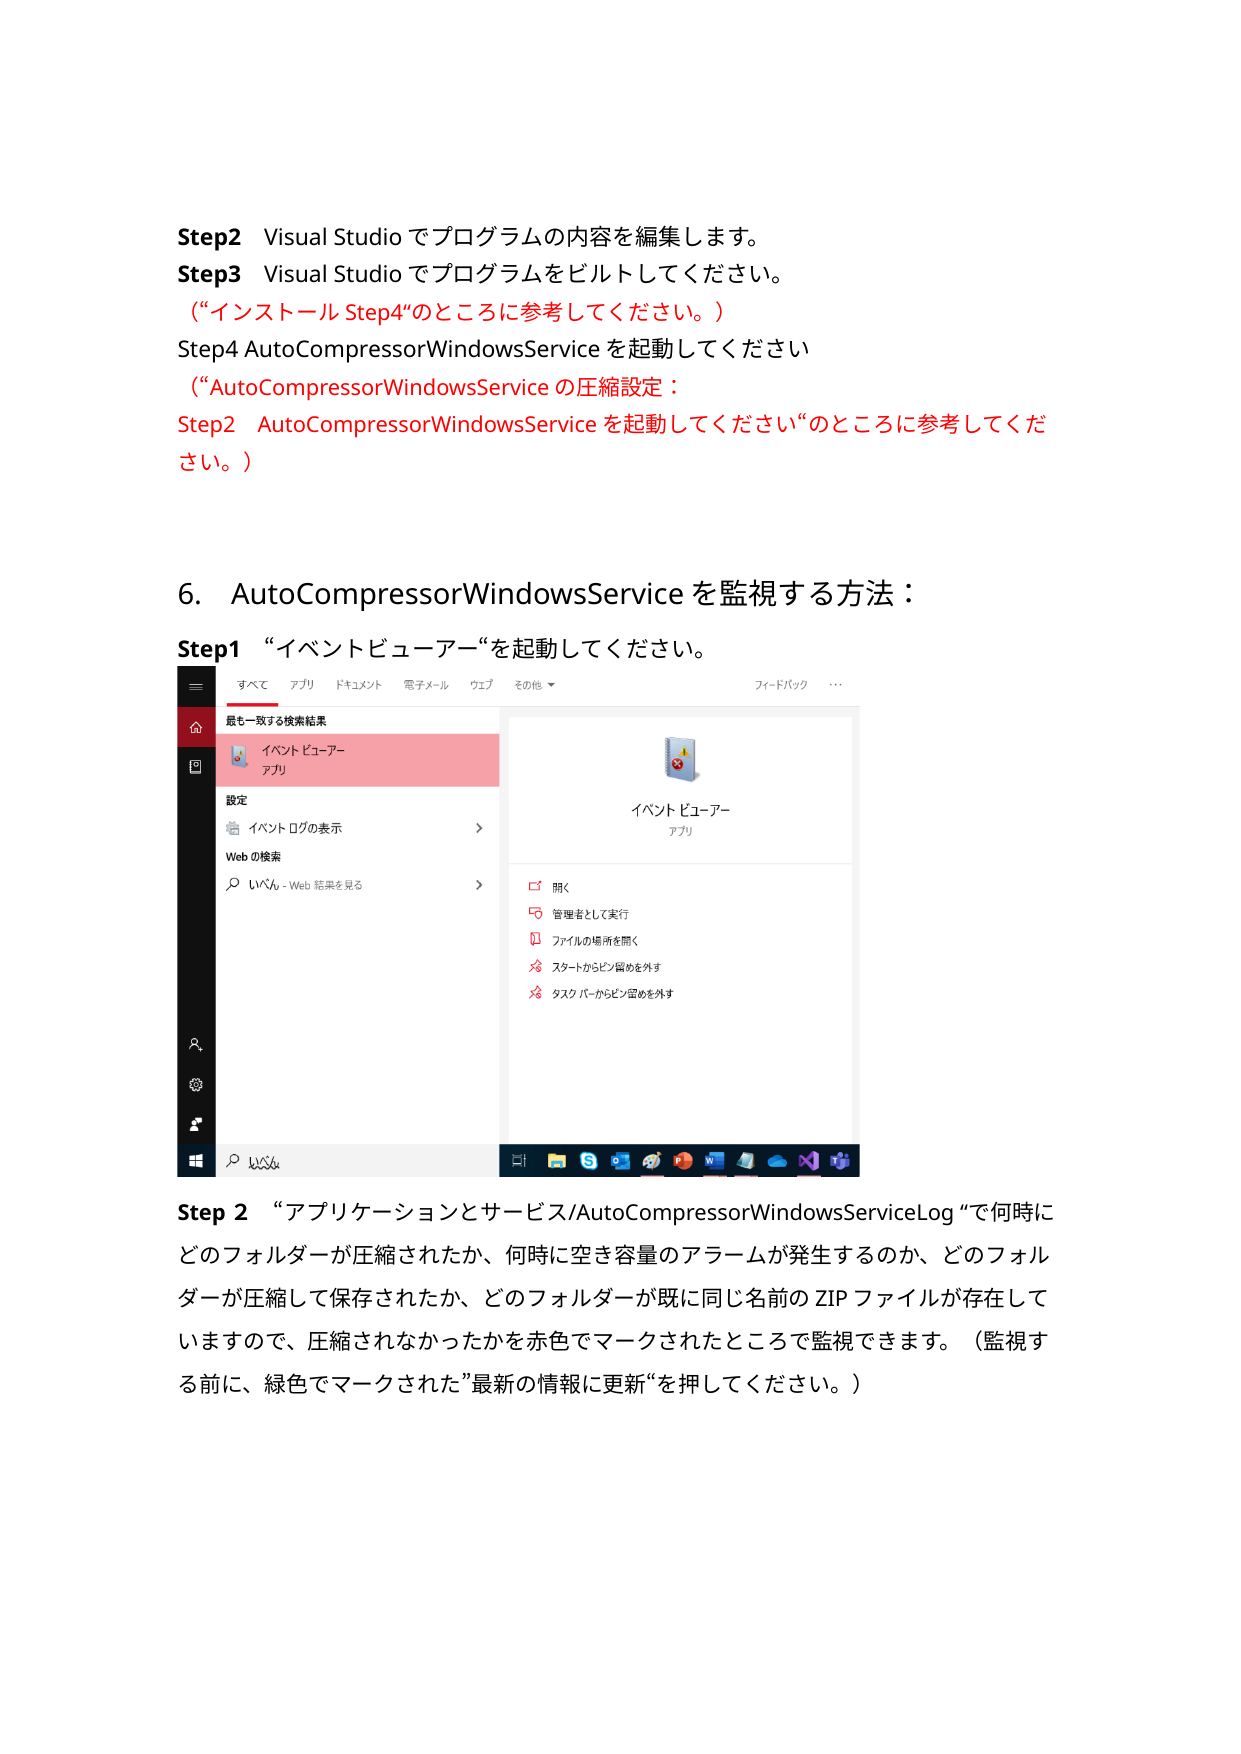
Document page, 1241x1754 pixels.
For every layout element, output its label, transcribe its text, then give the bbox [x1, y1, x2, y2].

text 6. AutoCompressorWindowsServiceを監視する方法： [177, 554, 1063, 629]
picture [177, 666, 860, 1177]
text Step4 AutoCompressorWindowsServiceを起動してください [177, 329, 1063, 367]
text Step２ “アプリケーションとサービス/AutoCompressorWindowsServiceLog “で何時にどのフォルダーが圧縮されたか、何時に空き容量のアラームが発生するのか、どのフォルダーが圧縮して保存されたか、どのフォルダーが既に同じ名前のZIPファイルが存在していますので、圧縮されなかったかを赤色でマークされたところで監視できます。（監視する前に、緑色でマークされた”最新の情報に更新“を押してください。） [177, 1192, 1063, 1402]
text Step1 “イベントビューアー“を起動してください。 [177, 629, 1063, 667]
text Step2 Visual Studioでプログラムの内容を編集します。 [177, 217, 1063, 254]
text Step3 Visual Studioでプログラムをビルトしてください。 [177, 254, 1063, 292]
text （“AutoCompressorWindowsServiceの圧縮設定： [177, 367, 1063, 404]
text Step2 AutoCompressorWindowsServiceを起動してください“のところに参考してください。） [177, 404, 1063, 479]
text （“インストールStep4“のところに参考してください。） [177, 292, 1063, 329]
